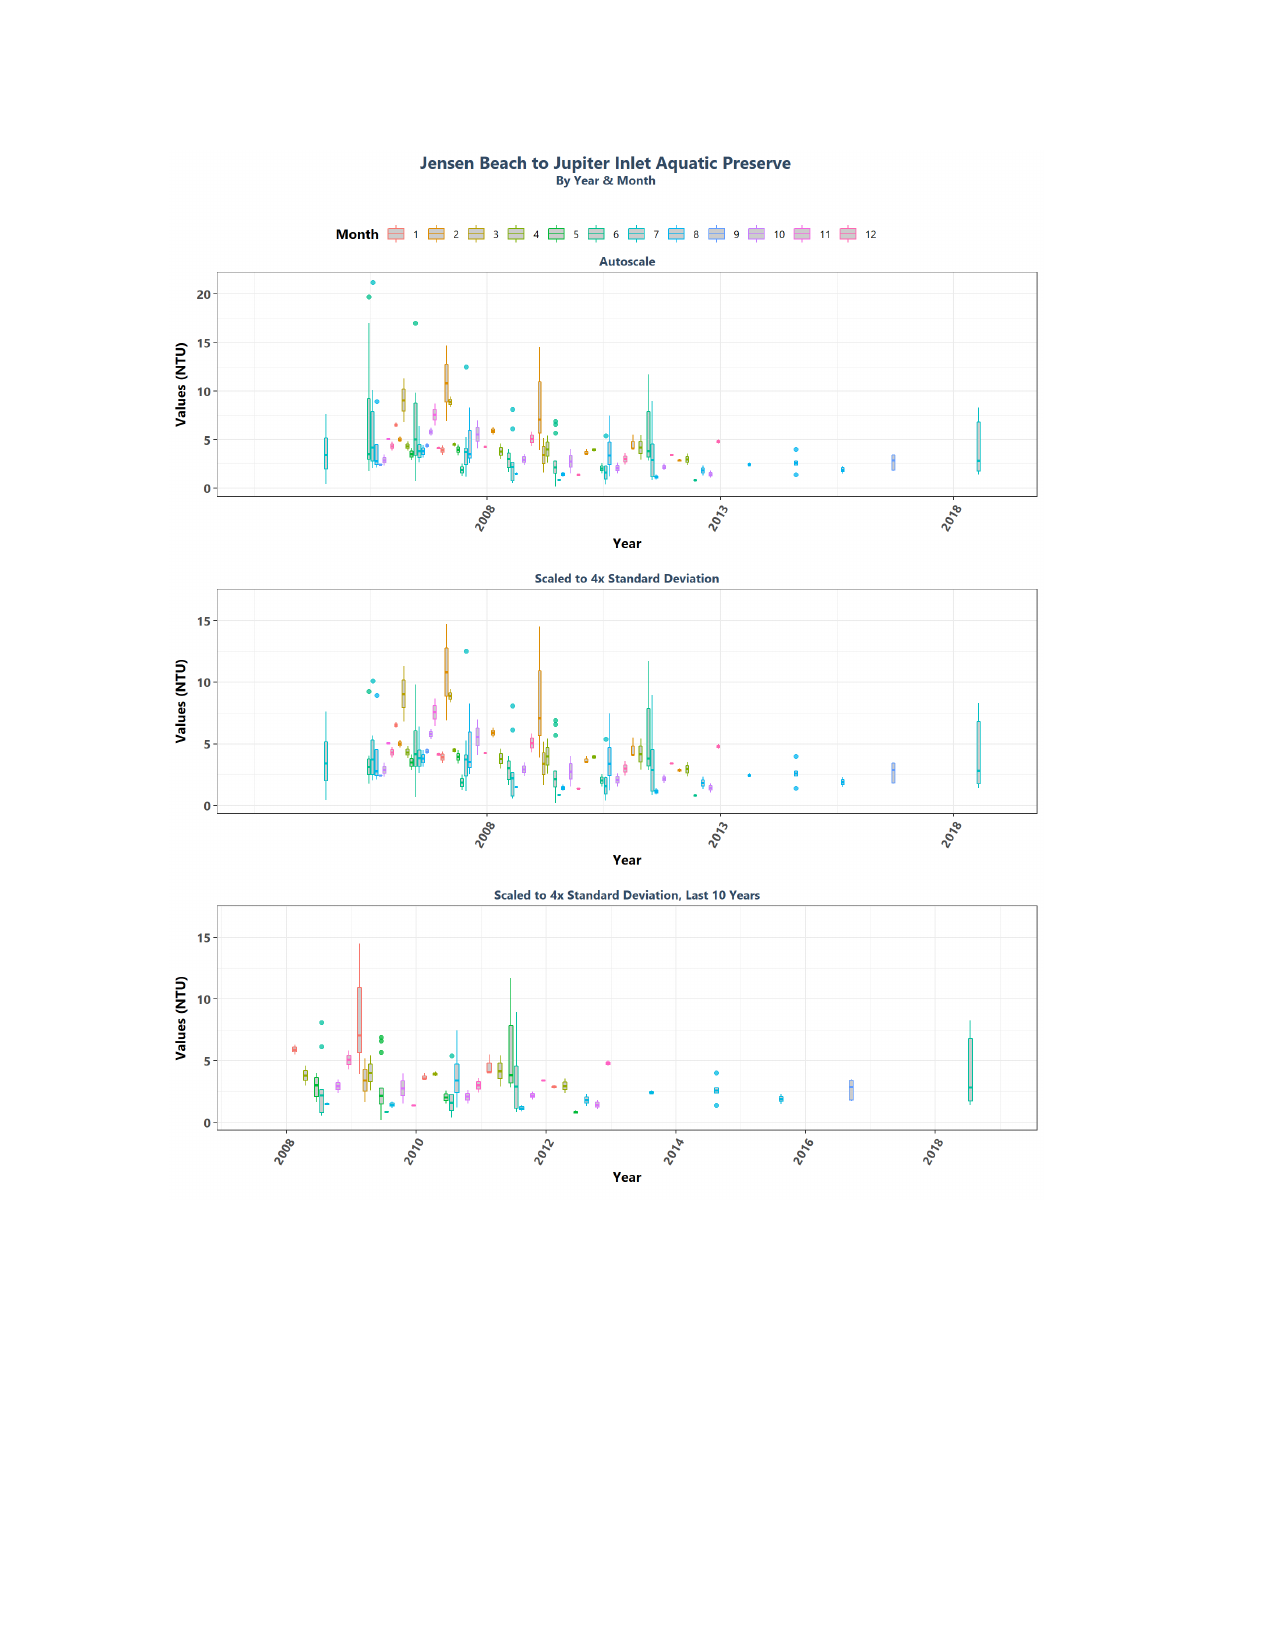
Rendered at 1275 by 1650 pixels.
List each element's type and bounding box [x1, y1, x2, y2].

picture [168, 150, 1044, 1200]
